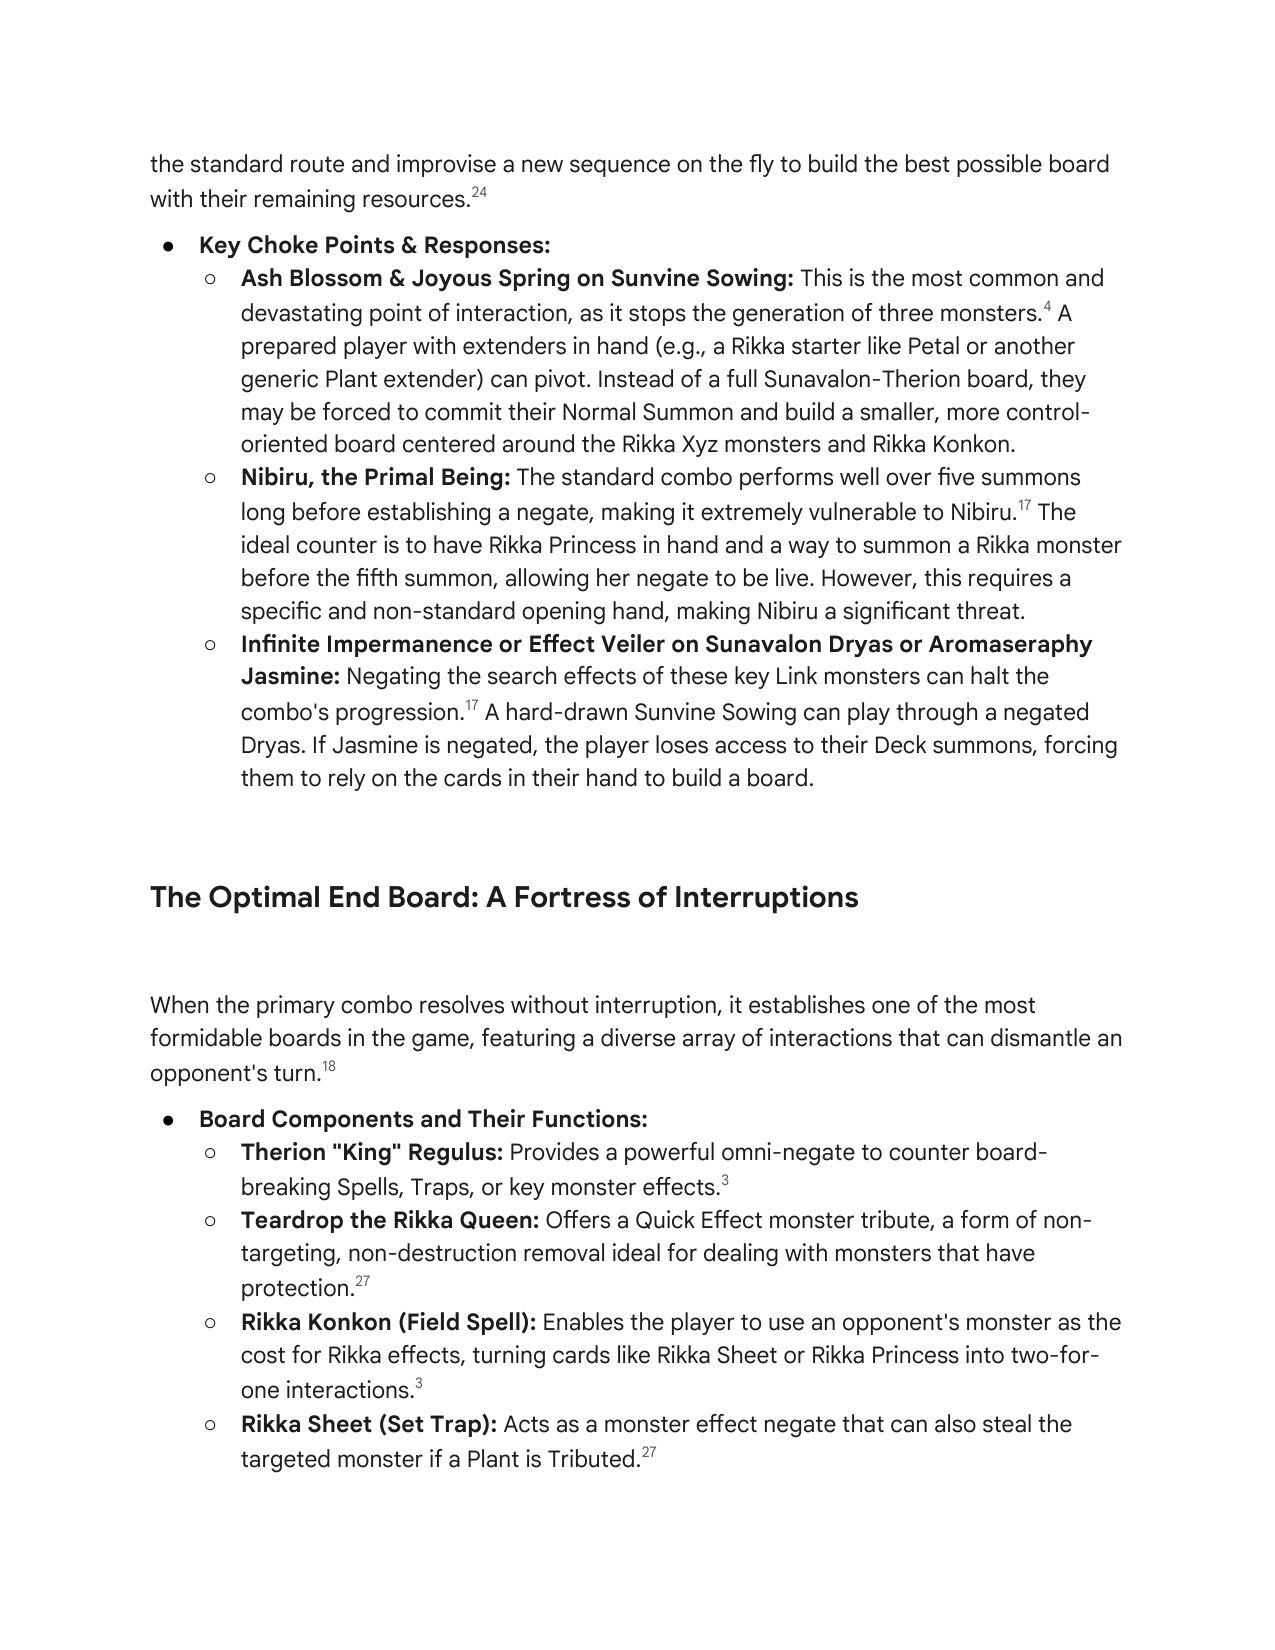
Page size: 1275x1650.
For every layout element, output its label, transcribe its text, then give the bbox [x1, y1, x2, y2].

list Therion "King" Regulus: Provides a powerful omni-negate to counter board-breaking Spells, Traps, or key monster effects.3 [203, 1138, 1125, 1202]
subtitle The Optimal End Board: A Fortress of Interruptions [150, 879, 1125, 916]
list Rikka Konkon (Field Spell): Enables the player to use an opponent's monster as the cost for Rikka effects, turning cards like Rikka Sheet or Rikka Princess into two-for-one interactions.3 [203, 1308, 1125, 1405]
list Teardrop the Rikka Queen: Offers a Quick Effect monster tribute, a form of non-targeting, non-destruction removal ideal for dealing with monsters that have protection.27 [203, 1207, 1125, 1304]
list Ash Blossom & Joyous Spring on Sunvine Sowing: This is the most common and devastating point of interaction, as it stops the generation of three monsters.4 A prepared player with extenders in hand (e.g., a Rikka starter like Petal or another generic Plant extender) can pivot. Instead of a full Sunavalon-Therion board, they may be forced to commit their Normal Summon and build a smaller, more control-oriented board centered around the Rikka Xyz monsters and Rikka Konkon. [203, 264, 1125, 459]
text When the primary combo resolves without interruption, it establishes one of the most formidable boards in the game, featuring a diverse array of interactions that can dismantle an opponent's turn.18 [150, 991, 1125, 1088]
list Key Choke Points & Responses: [161, 231, 1125, 260]
list Infinite Impermanence or Effect Veiler on Sunavalon Dryas or Aromaseraphy Jasmine: Negating the search effects of these key Link monsters can halt the combo's progression.17 A hard-drawn Sunvine Sowing can play through a negated Dryas. If Jasmine is negated, the player loses access to their Deck summons, forcing them to rely on the cards in their hand to build a board. [203, 630, 1125, 792]
list Rikka Sheet (Set Trap): Acts as a monster effect negate that can also steal the targeted monster if a Plant is Tributed.27 [203, 1410, 1125, 1474]
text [150, 150, 1125, 214]
list Board Components and Their Functions: [161, 1105, 1125, 1134]
list Nibiru, the Primal Being: The standard combo performs well over five summons long before establishing a negate, making it extremely vulnerable to Nibiru.17 The ideal counter is to have Rikka Princess in hand and a way to summon a Rikka monster before the fifth summon, allowing her negate to be live. However, this requires a specific and non-standard opening hand, making Nibiru a significant threat. [203, 463, 1125, 626]
